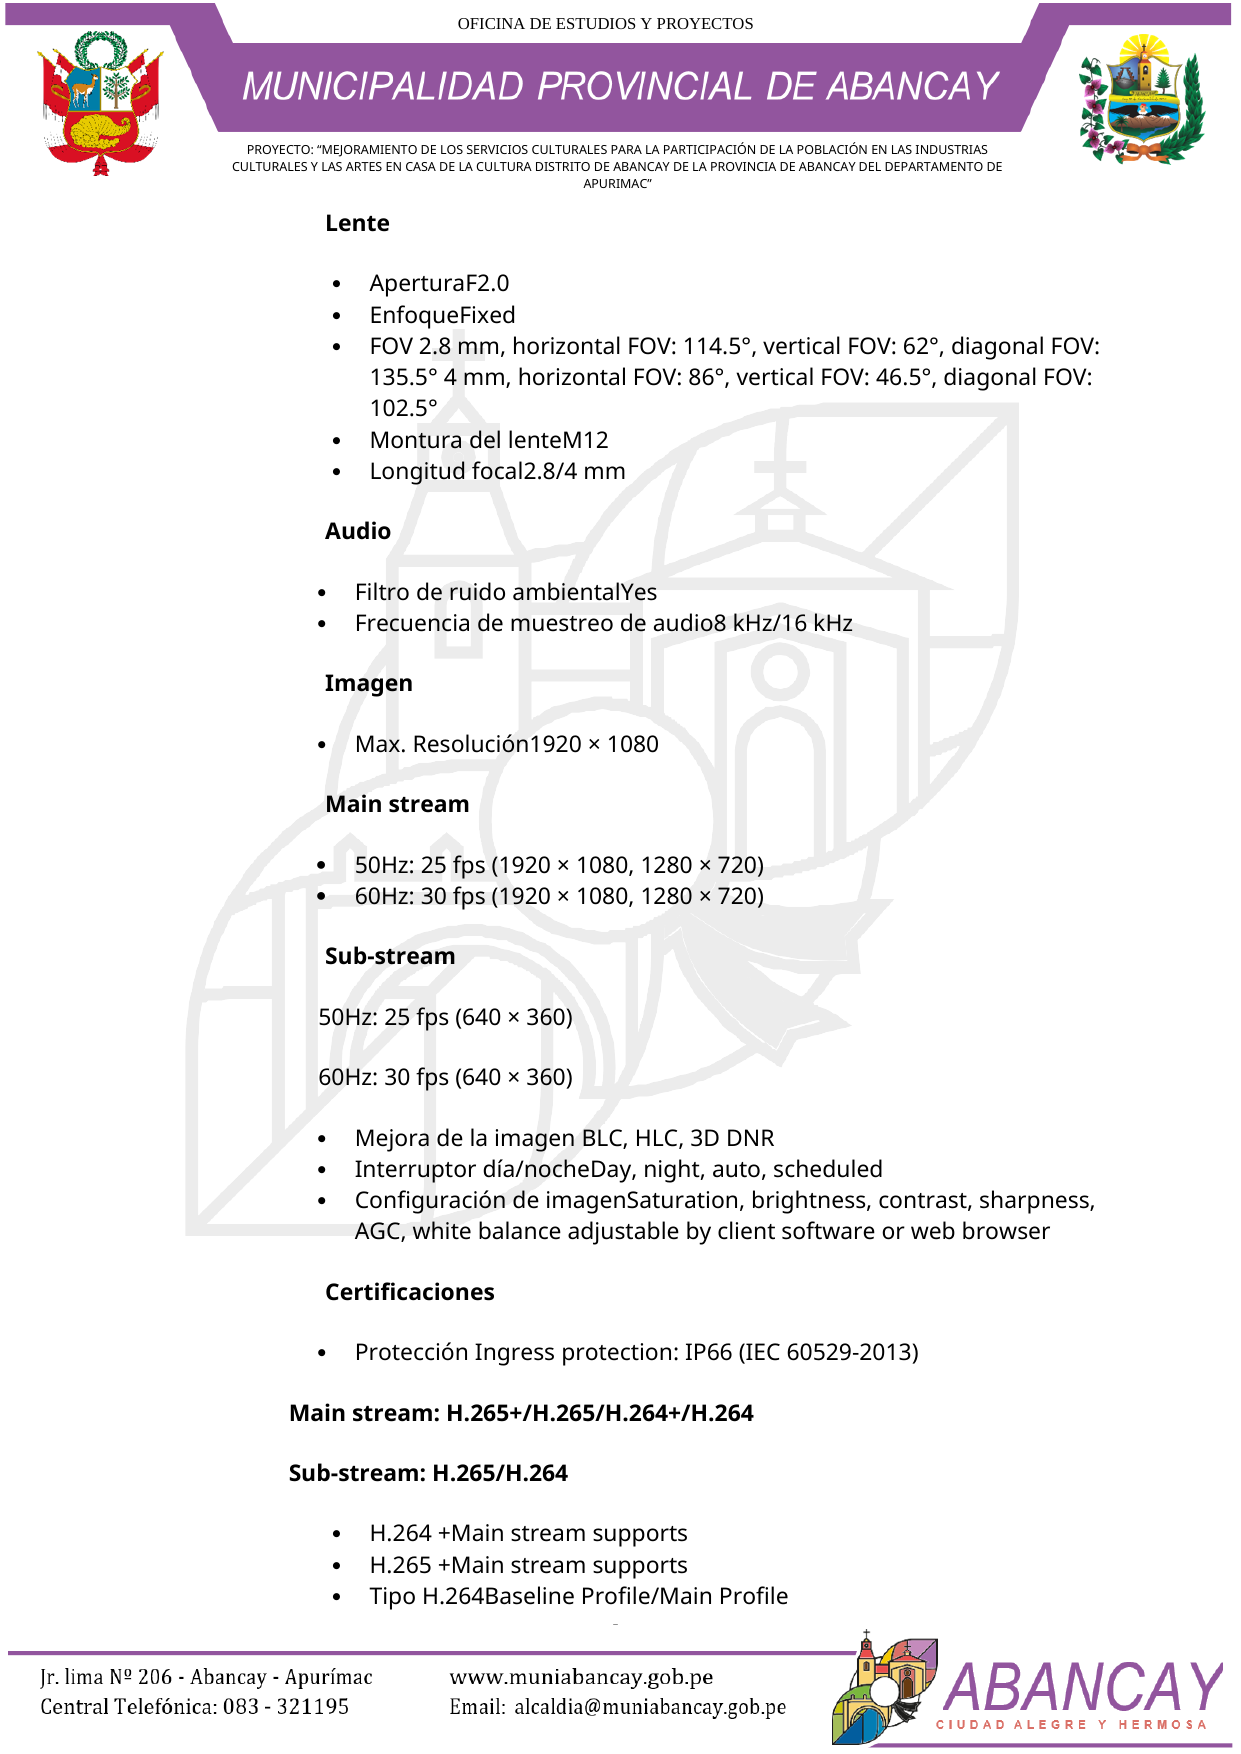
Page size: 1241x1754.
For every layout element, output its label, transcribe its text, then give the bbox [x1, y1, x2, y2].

text 60Hz: 30 fps (640 × 360) [318, 1061, 1152, 1092]
picture [5, 3, 1232, 180]
list 60Hz: 30 fps (1920 × 1080, 1280 × 720) [317, 880, 1152, 911]
list H.264 +Main stream supports [333, 1517, 1152, 1548]
list Protección Ingress protection: IP66 (IEC 60529-2013) [318, 1336, 1152, 1367]
text Sub-stream [325, 940, 1152, 971]
text Sub-stream: H.265/H.264 [288, 1457, 1152, 1488]
list Mejora de la imagen BLC, HLC, 3D DNR [318, 1121, 1152, 1153]
list H.265 +Main stream supports [333, 1548, 1152, 1580]
text Certificaciones [325, 1276, 1152, 1307]
list Longitud focal2.8/4 mm [333, 455, 1152, 486]
list Filtro de ruido ambientalYes [318, 576, 1152, 607]
list Interruptor día/nocheDay, night, auto, scheduled [318, 1153, 1152, 1184]
text Lente [325, 192, 1152, 238]
text 50Hz: 25 fps (640 × 360) [318, 1001, 1152, 1032]
list Configuración de imagenSaturation, brightness, contrast, sharpness, AGC, white balance adjustable by client software or web browser [318, 1184, 1152, 1246]
text Audio [325, 515, 1152, 546]
list 50Hz: 25 fps (1920 × 1080, 1280 × 720) [317, 848, 1152, 880]
text Imagen [325, 667, 1152, 698]
list AperturaF2.0 [333, 267, 1152, 298]
list Tipo H.264Baseline Profile/Main Profile [333, 1580, 1152, 1611]
list Max. Resolución1920 × 1080 [318, 728, 1152, 759]
list EnfoqueFixed [333, 298, 1152, 330]
list Montura del lenteM12 [333, 423, 1152, 455]
picture [8, 1624, 1233, 1751]
text Main stream [325, 788, 1152, 819]
text Main stream: H.265+/H.265/H.264+/H.264 [288, 1396, 1152, 1428]
list FOV 2.8 mm, horizontal FOV: 114.5°, vertical FOV: 62°, diagonal FOV: 135.5° 4 mm, horizontal FOV: 86°, vertical FOV: 46.5°, diagonal FOV: 102.5° [333, 330, 1152, 423]
list Frecuencia de muestreo de audio8 kHz/16 kHz [318, 607, 1152, 638]
picture [185, 329, 1019, 1236]
